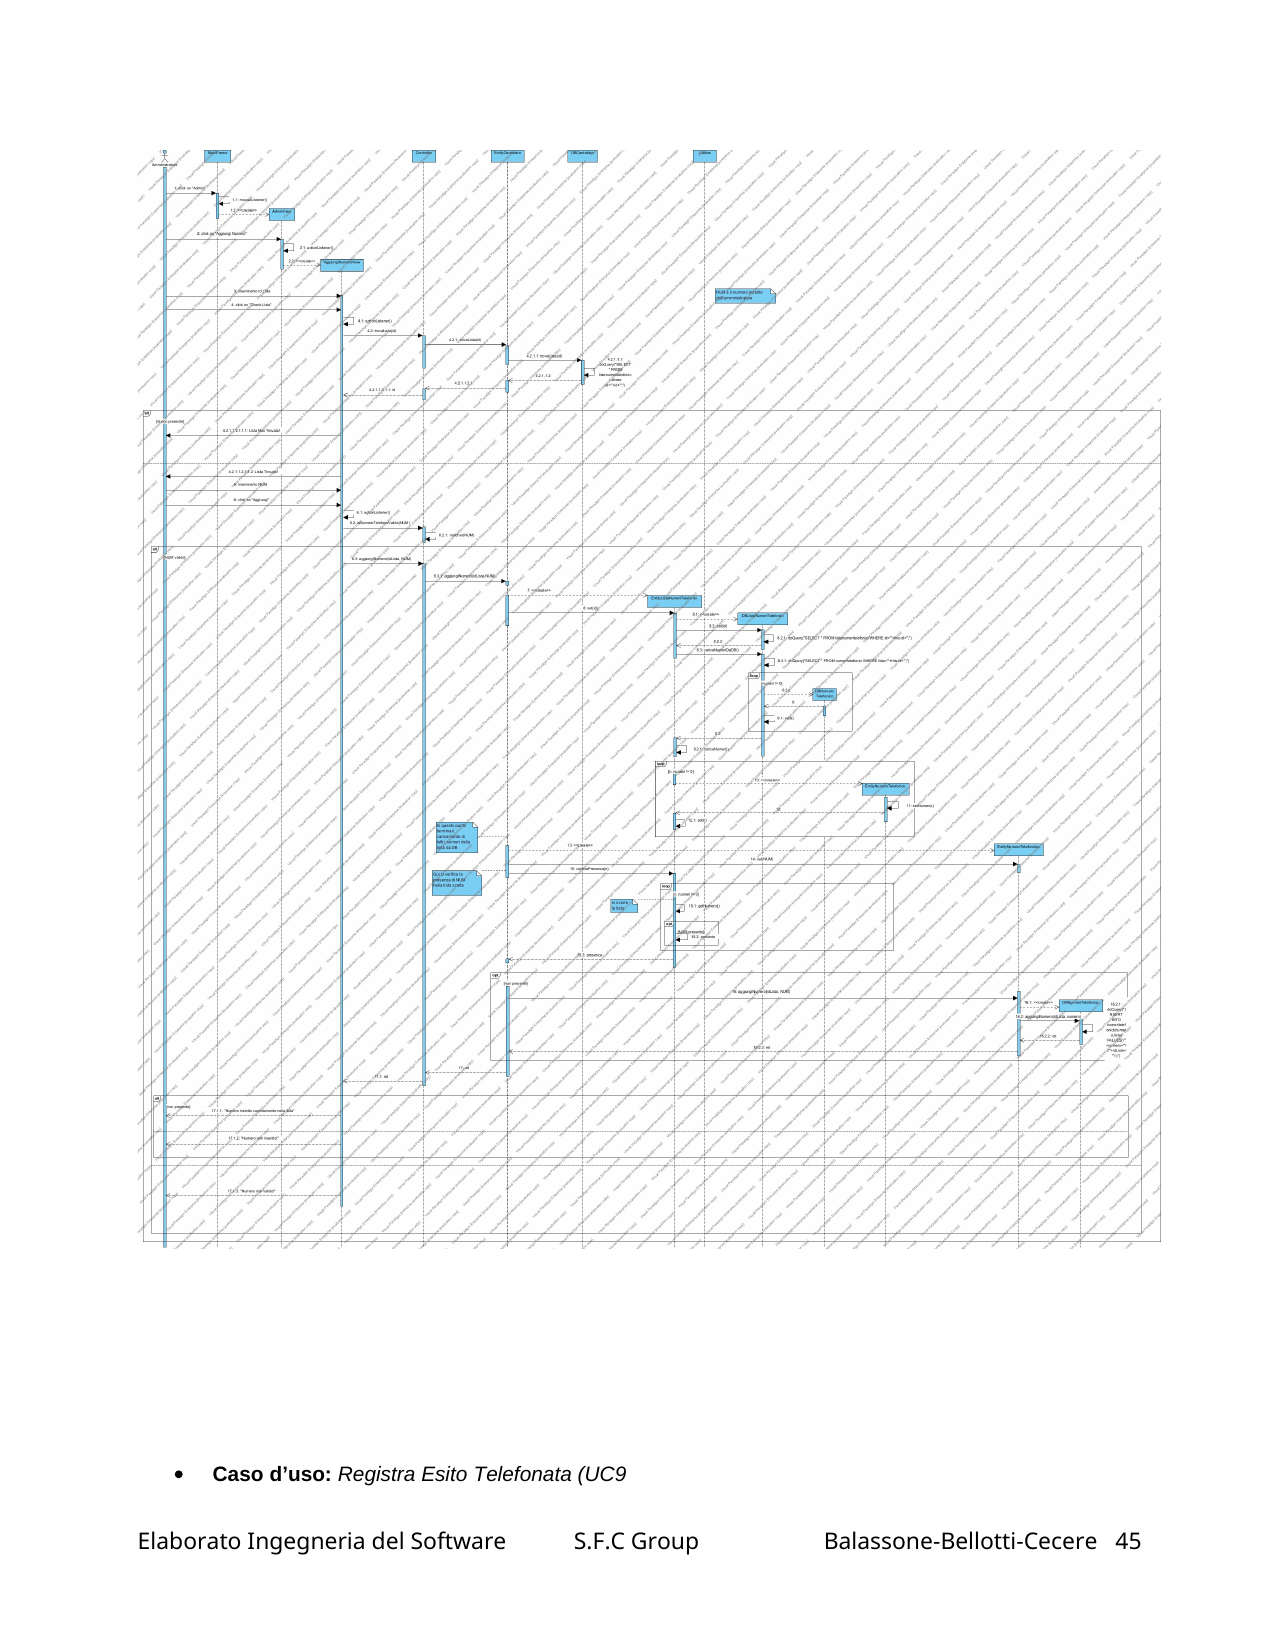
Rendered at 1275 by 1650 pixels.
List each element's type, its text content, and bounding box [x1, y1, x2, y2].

list Caso d’uso: Registra Esito Telefonata (UC9 [175, 1462, 1137, 1486]
picture [137, 150, 1162, 1249]
